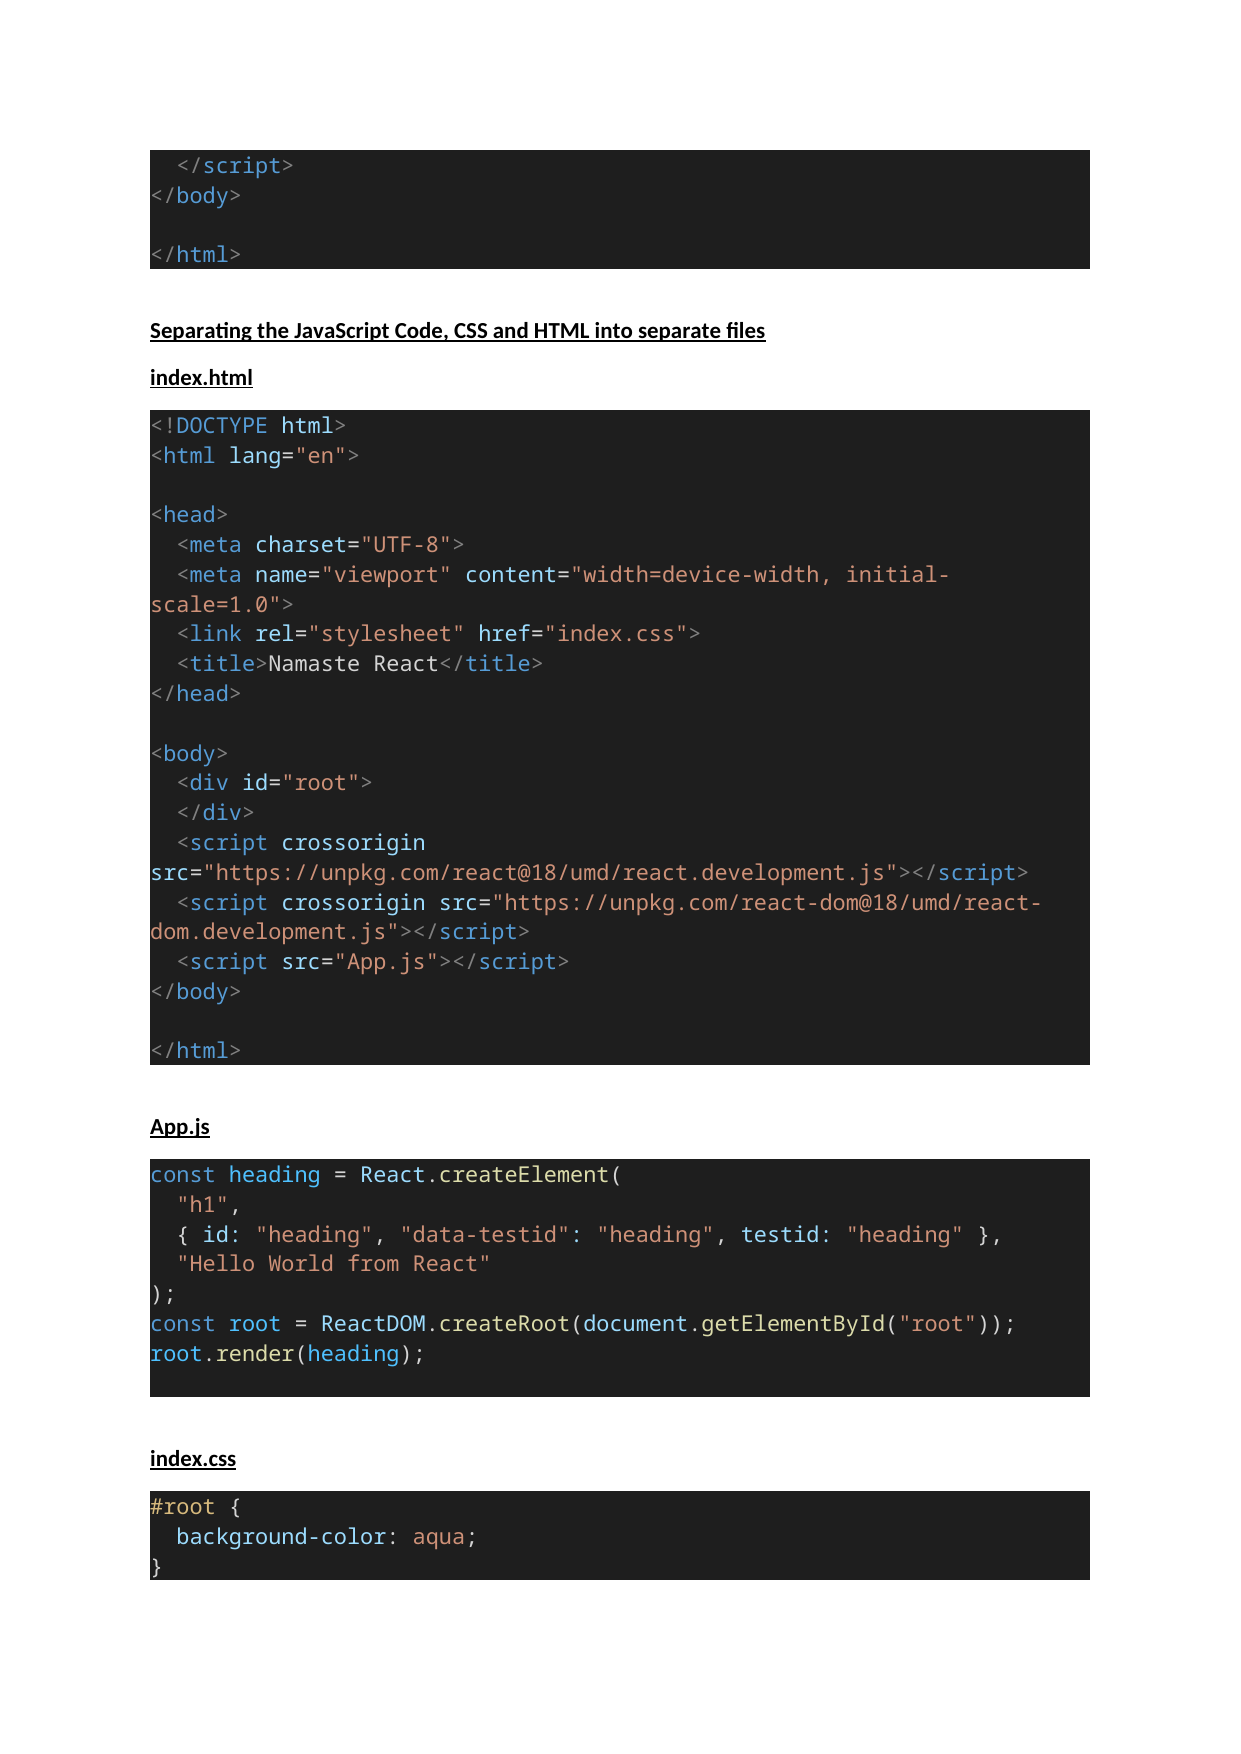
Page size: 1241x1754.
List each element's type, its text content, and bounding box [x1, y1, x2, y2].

text "Hello World from React" [150, 1248, 1090, 1278]
text <script src="App.js"></script> [150, 946, 1090, 976]
text "h1", [150, 1189, 1090, 1218]
text App.js [150, 1112, 1090, 1140]
text <title>Namaste React</title> [150, 648, 1090, 678]
text <meta name="viewport" content="width=device-width, initial-scale=1.0"> [150, 559, 1090, 618]
text } [150, 1551, 1090, 1580]
text <meta charset="UTF-8"> [150, 529, 1090, 559]
text <script crossorigin src="https://unpkg.com/react-dom@18/umd/react-dom.development.js"></script> [150, 886, 1090, 946]
text Separating the JavaScript Code, CSS and HTML into separate files [150, 316, 1090, 344]
text </script> [150, 150, 1090, 180]
text </body> [150, 976, 1090, 1006]
text #root { [150, 1491, 1090, 1521]
text background-color: aqua; [150, 1521, 1090, 1551]
text index.css [150, 1444, 1090, 1472]
text </body> [150, 180, 1090, 209]
text root.render(heading); [150, 1338, 1090, 1367]
text <!DOCTYPE html> [150, 410, 1090, 439]
text <div id="root"> [150, 767, 1090, 797]
text <head> [150, 499, 1090, 529]
text const root = ReactDOM.createRoot(document.getElementById("root")); [150, 1308, 1090, 1338]
text <html lang="en"> [150, 439, 1090, 469]
text { id: "heading", "data-testid": "heading", testid: "heading" }, [150, 1218, 1090, 1248]
text <script crossorigin src="https://unpkg.com/react@18/umd/react.development.js"></script> [150, 827, 1090, 886]
text </html> [150, 239, 1090, 269]
text </head> [150, 678, 1090, 708]
text <link rel="stylesheet" href="index.css"> [150, 618, 1090, 648]
text <body> [150, 737, 1090, 767]
text </div> [150, 797, 1090, 827]
text ); [150, 1278, 1090, 1308]
text const heading = React.createElement( [150, 1159, 1090, 1189]
text </html> [150, 1035, 1090, 1065]
text index.html [150, 363, 1090, 391]
